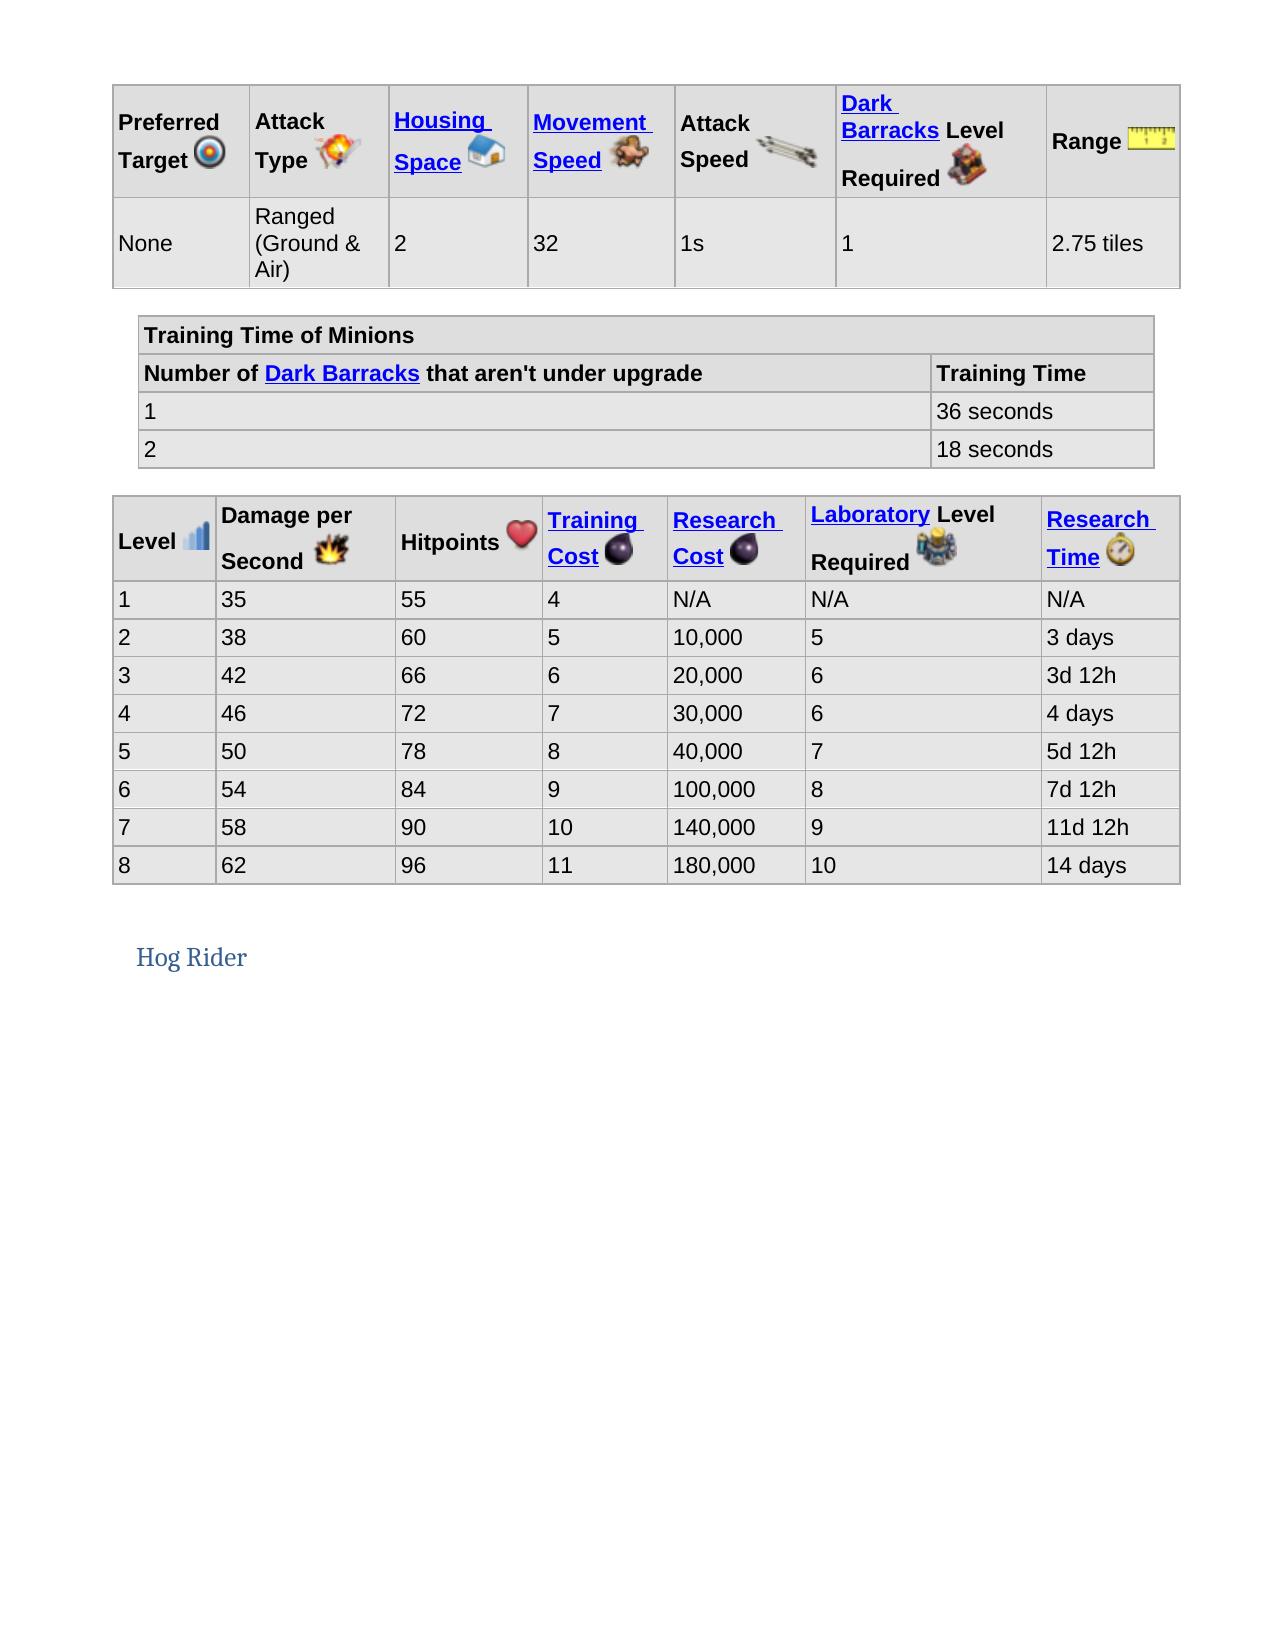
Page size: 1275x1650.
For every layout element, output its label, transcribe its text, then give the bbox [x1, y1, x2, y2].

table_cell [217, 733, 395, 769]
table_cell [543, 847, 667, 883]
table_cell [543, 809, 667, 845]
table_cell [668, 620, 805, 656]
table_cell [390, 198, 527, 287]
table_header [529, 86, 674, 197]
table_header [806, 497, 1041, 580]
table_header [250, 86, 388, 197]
picture [755, 136, 818, 168]
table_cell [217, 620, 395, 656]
picture [309, 528, 354, 570]
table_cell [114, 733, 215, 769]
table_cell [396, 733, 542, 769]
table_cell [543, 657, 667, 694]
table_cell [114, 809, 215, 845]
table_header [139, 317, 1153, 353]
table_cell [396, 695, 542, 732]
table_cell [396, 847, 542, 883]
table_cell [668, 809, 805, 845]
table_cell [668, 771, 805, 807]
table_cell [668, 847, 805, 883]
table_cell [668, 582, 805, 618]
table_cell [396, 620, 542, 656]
picture [194, 135, 226, 169]
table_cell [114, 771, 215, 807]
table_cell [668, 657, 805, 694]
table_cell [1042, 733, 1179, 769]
subtitle Hog Rider [136, 942, 1157, 973]
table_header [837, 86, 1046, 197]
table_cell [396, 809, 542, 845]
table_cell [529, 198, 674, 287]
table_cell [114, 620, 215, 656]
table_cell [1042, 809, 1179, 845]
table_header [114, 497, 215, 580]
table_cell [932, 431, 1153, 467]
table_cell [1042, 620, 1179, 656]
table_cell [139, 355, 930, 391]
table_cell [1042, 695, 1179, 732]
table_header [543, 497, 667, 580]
picture [946, 143, 988, 187]
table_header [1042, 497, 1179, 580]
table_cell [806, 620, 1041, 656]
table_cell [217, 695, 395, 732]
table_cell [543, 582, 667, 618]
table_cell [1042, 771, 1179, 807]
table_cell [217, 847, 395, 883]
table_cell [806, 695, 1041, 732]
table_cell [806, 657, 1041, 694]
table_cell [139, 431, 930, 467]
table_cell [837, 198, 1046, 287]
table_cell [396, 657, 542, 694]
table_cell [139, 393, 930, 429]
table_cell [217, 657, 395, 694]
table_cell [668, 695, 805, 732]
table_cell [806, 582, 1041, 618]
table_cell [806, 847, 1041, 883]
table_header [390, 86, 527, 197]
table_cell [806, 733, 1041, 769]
picture [1106, 532, 1135, 566]
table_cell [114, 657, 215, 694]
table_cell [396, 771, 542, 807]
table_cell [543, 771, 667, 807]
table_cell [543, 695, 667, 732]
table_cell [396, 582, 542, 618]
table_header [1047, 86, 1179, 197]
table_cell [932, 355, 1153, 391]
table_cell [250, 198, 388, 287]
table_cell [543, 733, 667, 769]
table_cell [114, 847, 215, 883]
picture [467, 133, 506, 171]
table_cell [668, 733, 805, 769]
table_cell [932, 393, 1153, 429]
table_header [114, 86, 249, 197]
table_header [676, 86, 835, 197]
picture [1127, 127, 1175, 150]
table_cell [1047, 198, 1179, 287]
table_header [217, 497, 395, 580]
picture [730, 533, 759, 565]
picture [916, 527, 957, 570]
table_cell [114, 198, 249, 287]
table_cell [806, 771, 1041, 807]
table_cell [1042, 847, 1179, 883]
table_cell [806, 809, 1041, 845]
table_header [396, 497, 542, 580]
picture [607, 135, 649, 169]
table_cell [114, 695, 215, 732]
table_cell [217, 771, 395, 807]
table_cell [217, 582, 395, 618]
picture [604, 533, 633, 565]
picture [182, 521, 210, 550]
picture [314, 134, 362, 169]
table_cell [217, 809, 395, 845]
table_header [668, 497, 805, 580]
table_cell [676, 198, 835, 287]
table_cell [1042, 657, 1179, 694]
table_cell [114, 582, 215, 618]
picture [506, 520, 538, 551]
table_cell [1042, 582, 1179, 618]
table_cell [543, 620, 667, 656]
